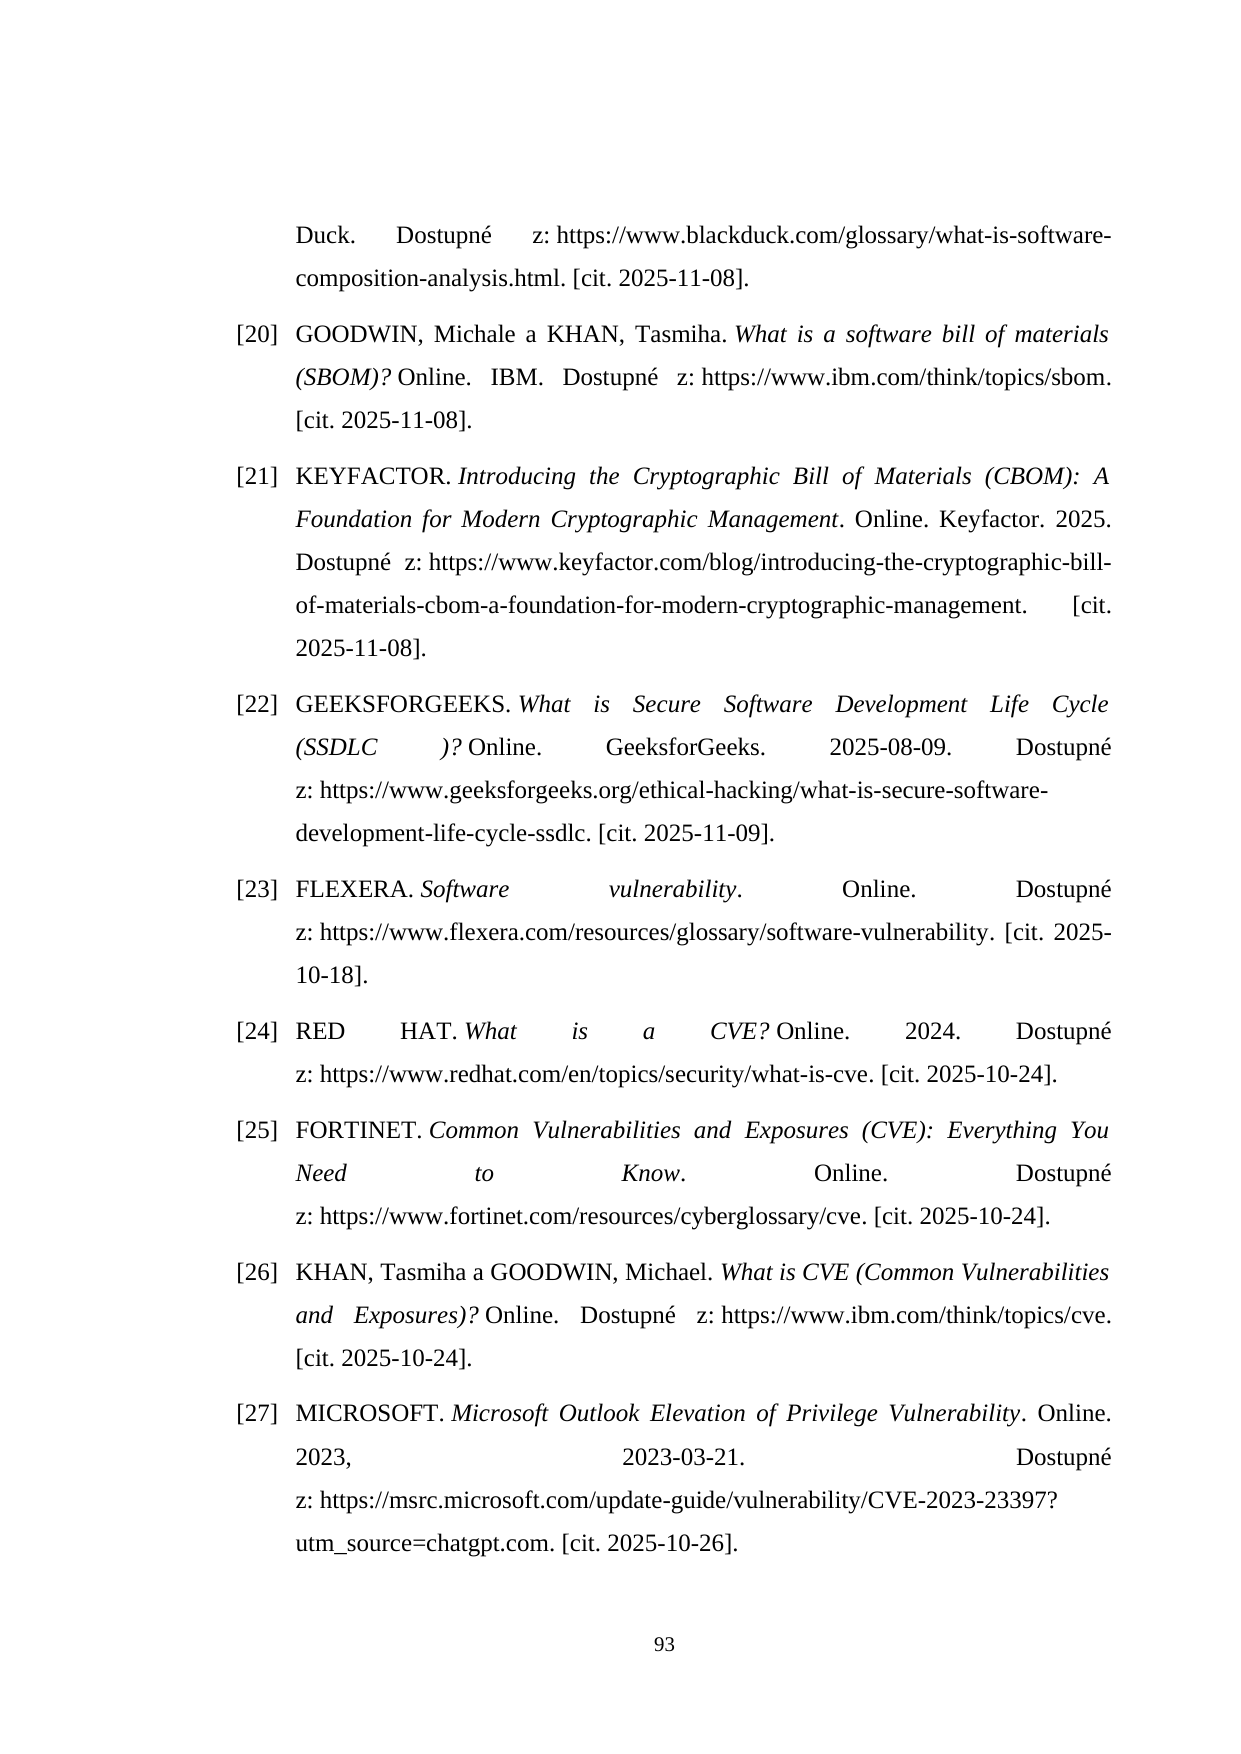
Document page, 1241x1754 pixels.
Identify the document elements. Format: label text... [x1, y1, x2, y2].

text FLEXERA. Software vulnerability. Online. Dostupné z: https://www.flexera.com/resources/glossary/software-vulnerability. [cit. 2025-10-18]. [236, 874, 1112, 989]
text KEYFACTOR. Introducing the Cryptographic Bill of Materials (CBOM): A Foundation for Modern Cryptographic Management. Online. Keyfactor. 2025. Dostupné z: https://www.keyfactor.com/blog/introducing-the-cryptographic-bill-of-materials-cbom-a-foundation-for-modern-cryptographic-management. [cit. 2025-11-08]. [236, 461, 1112, 662]
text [236, 220, 1112, 292]
text KHAN, Tasmiha a GOODWIN, Michael. What is CVE (Common Vulnerabilities and Exposures)? Online. Dostupné z: https://www.ibm.com/think/topics/cve. [cit. 2025-10-24]. [236, 1257, 1112, 1372]
text GEEKSFORGEEKS. What is Secure Software Development Life Cycle (SSDLC )? Online. GeeksforGeeks. 2025-08-09. Dostupné z: https://www.geeksforgeeks.org/ethical-hacking/what-is-secure-software-development-life-cycle-ssdlc. [cit. 2025-11-09]. [236, 689, 1112, 847]
text GOODWIN, Michale a KHAN, Tasmiha. What is a software bill of materials (SBOM)? Online. IBM. Dostupné z: https://www.ibm.com/think/topics/sbom. [cit. 2025-11-08]. [236, 319, 1112, 434]
text MICROSOFT. Microsoft Outlook Elevation of Privilege Vulnerability. Online. 2023, 2023-03-21. Dostupné z: https://msrc.microsoft.com/update-guide/vulnerability/CVE-2023-23397?utm_source=chatgpt.com. [cit. 2025-10-26]. [236, 1398, 1112, 1557]
text FORTINET. Common Vulnerabilities and Exposures (CVE): Everything You Need to Know. Online. Dostupné z: https://www.fortinet.com/resources/cyberglossary/cve. [cit. 2025-10-24]. [236, 1115, 1112, 1230]
text RED HAT. What is a CVE? Online. 2024. Dostupné z: https://www.redhat.com/en/topics/security/what-is-cve. [cit. 2025-10-24]. [236, 1016, 1112, 1088]
